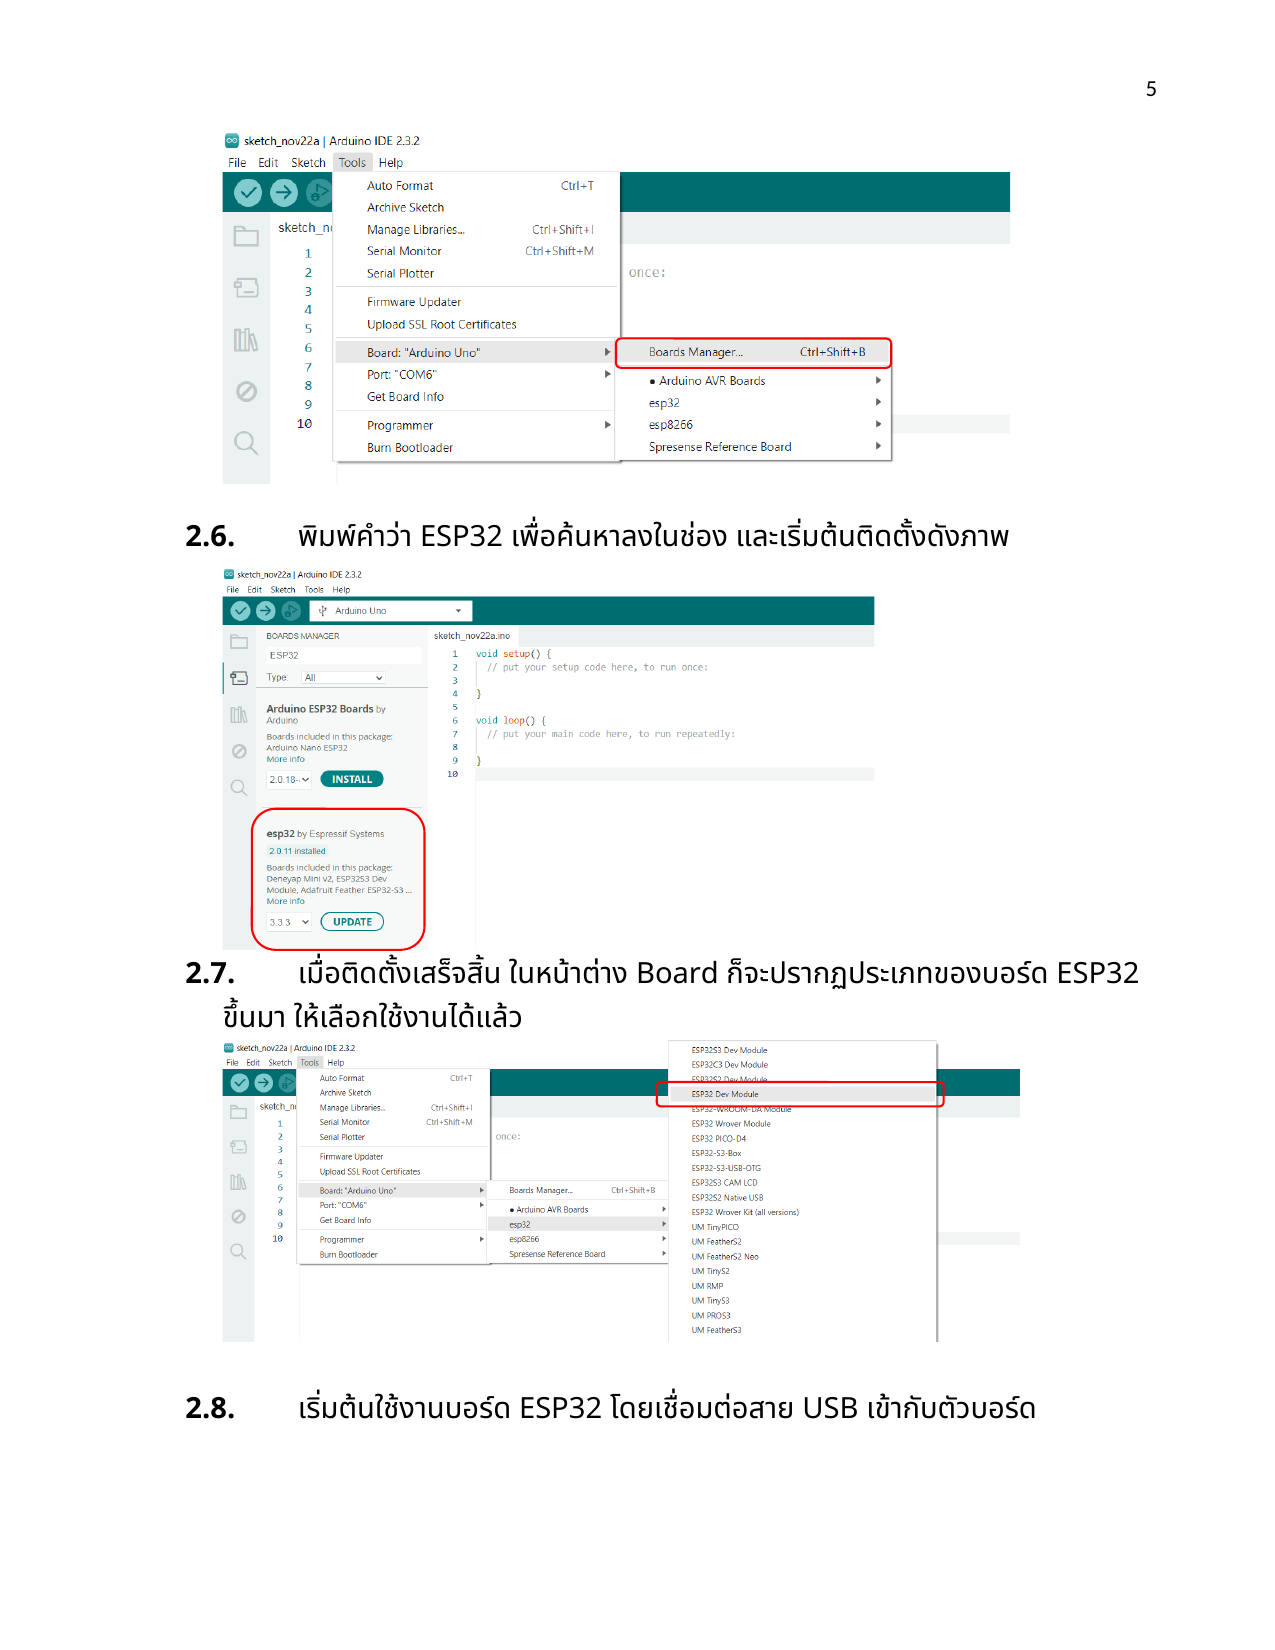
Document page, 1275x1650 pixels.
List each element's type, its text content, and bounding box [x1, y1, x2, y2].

picture [253, 810, 423, 948]
list เมื่อติดตั้งเสร็จสิ้น ในหน้าต่าง Board ก็จะปรากฏประเภทของบอร์ด ESP32 ขึ้นมา ให้เลือกใช้งานได้แล้ว [185, 952, 1157, 1040]
picture [222, 566, 875, 950]
list เริ่มต้นใช้งานบอร์ด ESP32 โดยเชื่อมต่อสาย USB เข้ากับตัวบอร์ด [185, 1387, 1157, 1431]
list พิมพ์คำว่า ESP32 เพื่อค้นหาลงในช่อง และเริ่มต้นติดตั้งดังภาพ [185, 516, 1157, 560]
picture [222, 130, 1010, 484]
picture [222, 1040, 1020, 1342]
